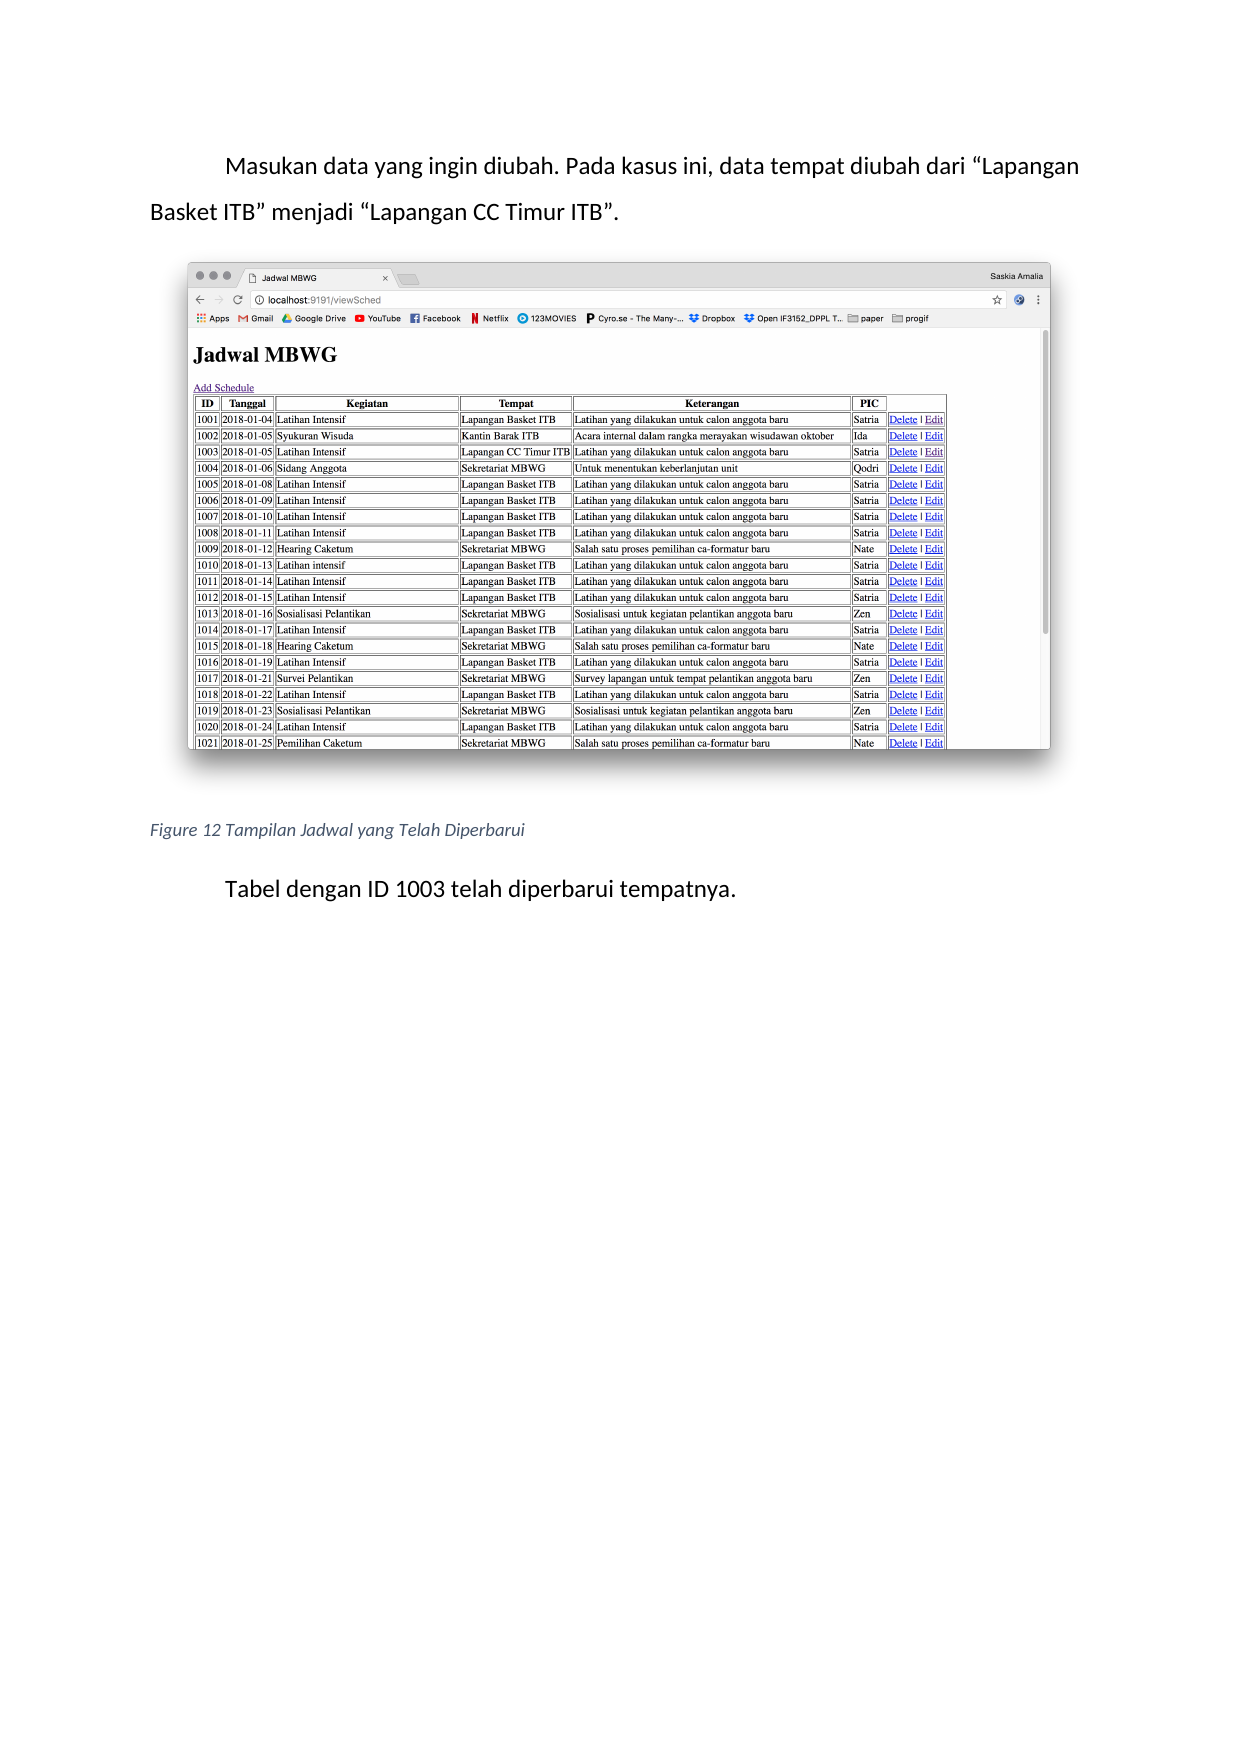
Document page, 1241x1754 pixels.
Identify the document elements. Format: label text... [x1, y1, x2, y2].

text Masukan data yang ingin diubah. Pada kasus ini, data tempat diubah dari “Lapangan Basket ITB” menjadi “Lapangan CC Timur ITB”. [150, 150, 1090, 226]
picture [150, 241, 1088, 803]
text Tabel dengan ID 1003 telah diperbarui tempatnya. [150, 873, 1090, 904]
